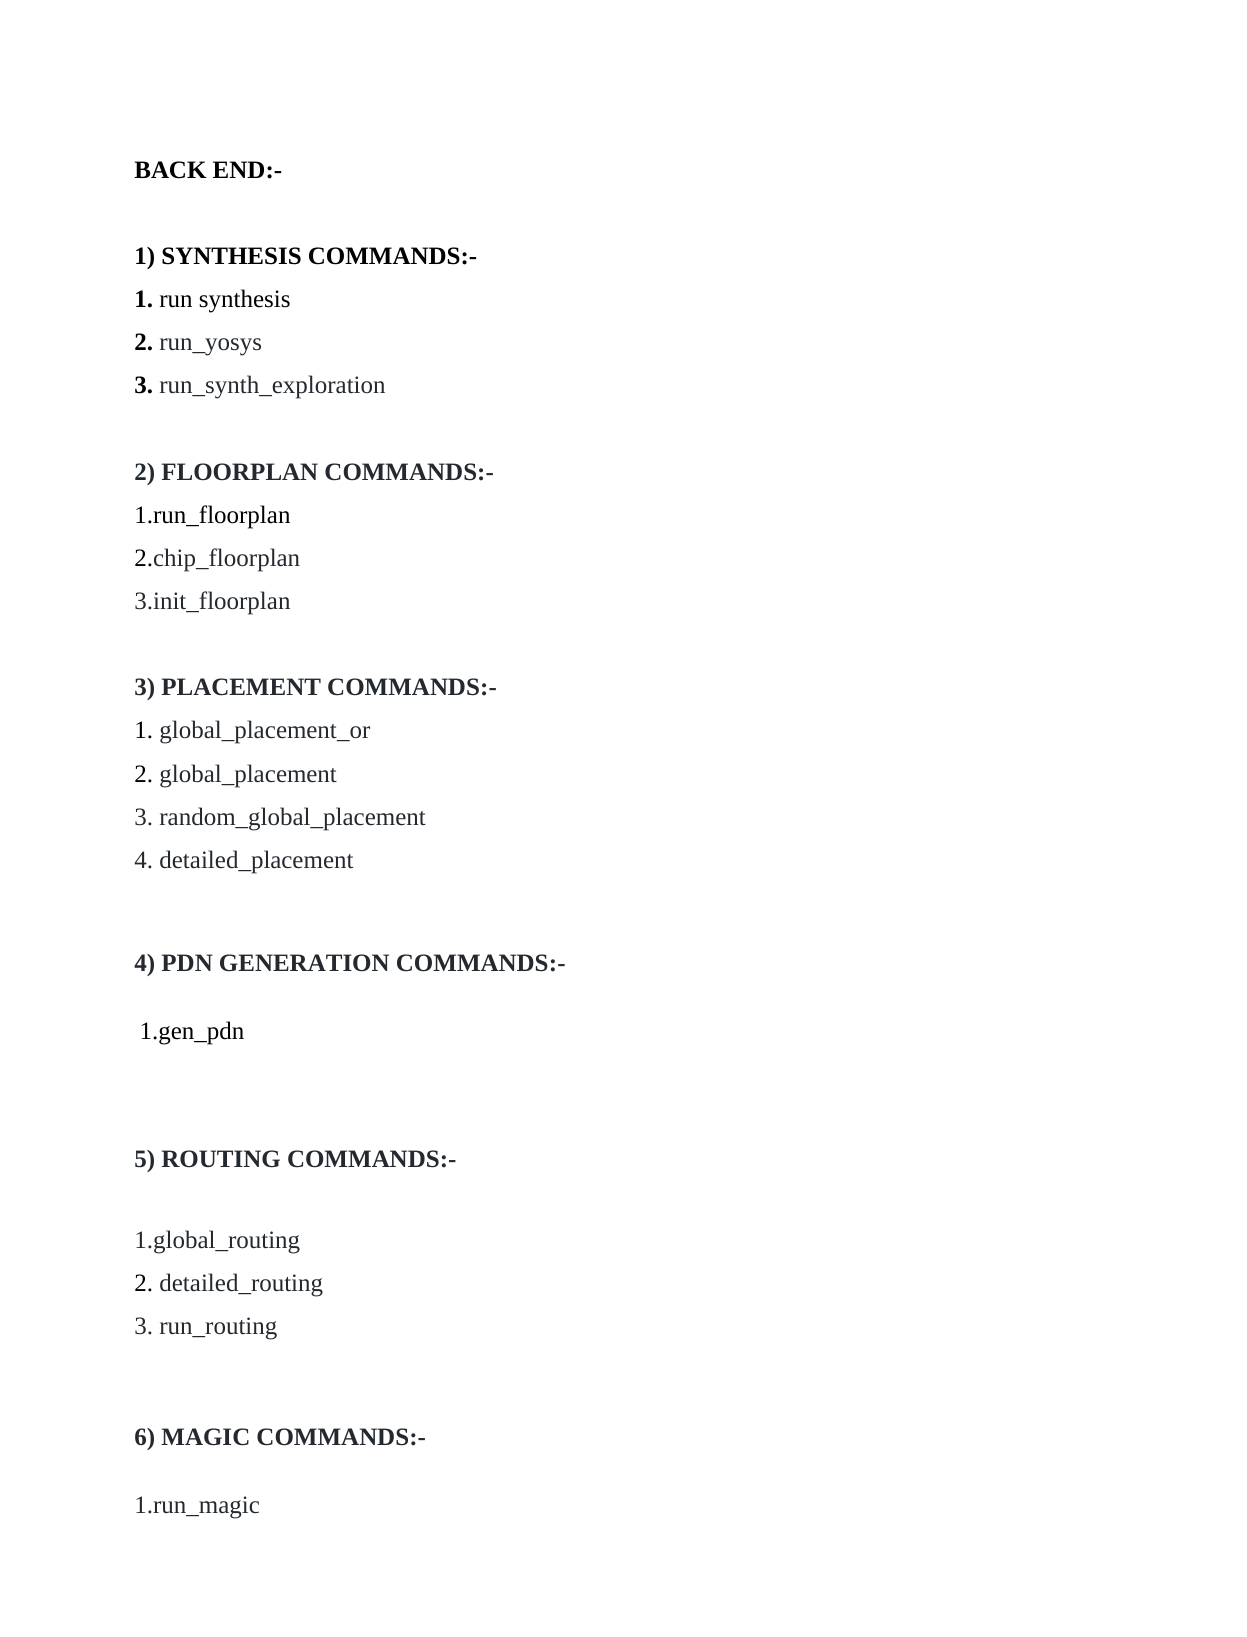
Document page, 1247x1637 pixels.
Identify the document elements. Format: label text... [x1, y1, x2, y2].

text 2.chip_floorplan [134, 543, 1171, 572]
subtitle 1.global_routing [134, 1225, 1171, 1254]
subtitle 6) MAGIC COMMANDS:- [134, 1422, 1171, 1451]
text 2. run_yosys [134, 327, 1171, 356]
text 1. global_placement_or [134, 716, 1171, 744]
text BACK END:- [134, 155, 1171, 184]
text 1) SYNTHESIS COMMANDS:- [134, 241, 1171, 270]
text 1. run synthesis [134, 284, 1171, 313]
text 2. detailed_routing [134, 1268, 1171, 1297]
text 3.init_floorplan [134, 586, 1171, 615]
text 1.gen_pdn [134, 1016, 1171, 1045]
text 3. random_global_placement [134, 802, 1171, 831]
text 3. run_routing [134, 1311, 1171, 1340]
text 3. run_synth_exploration [134, 371, 1171, 399]
text 3) PLACEMENT COMMANDS:- [134, 672, 1171, 701]
text 4. detailed_placement [134, 845, 1171, 874]
text 1.run_magic [134, 1490, 1171, 1519]
subtitle 5) ROUTING COMMANDS:- [134, 1144, 1171, 1173]
text 1.run_floorplan [134, 500, 1171, 529]
text 2) FLOORPLAN COMMANDS:- [134, 457, 1171, 486]
text 2. global_placement [134, 759, 1171, 787]
subtitle 4) PDN GENERATION COMMANDS:- [134, 948, 1171, 977]
